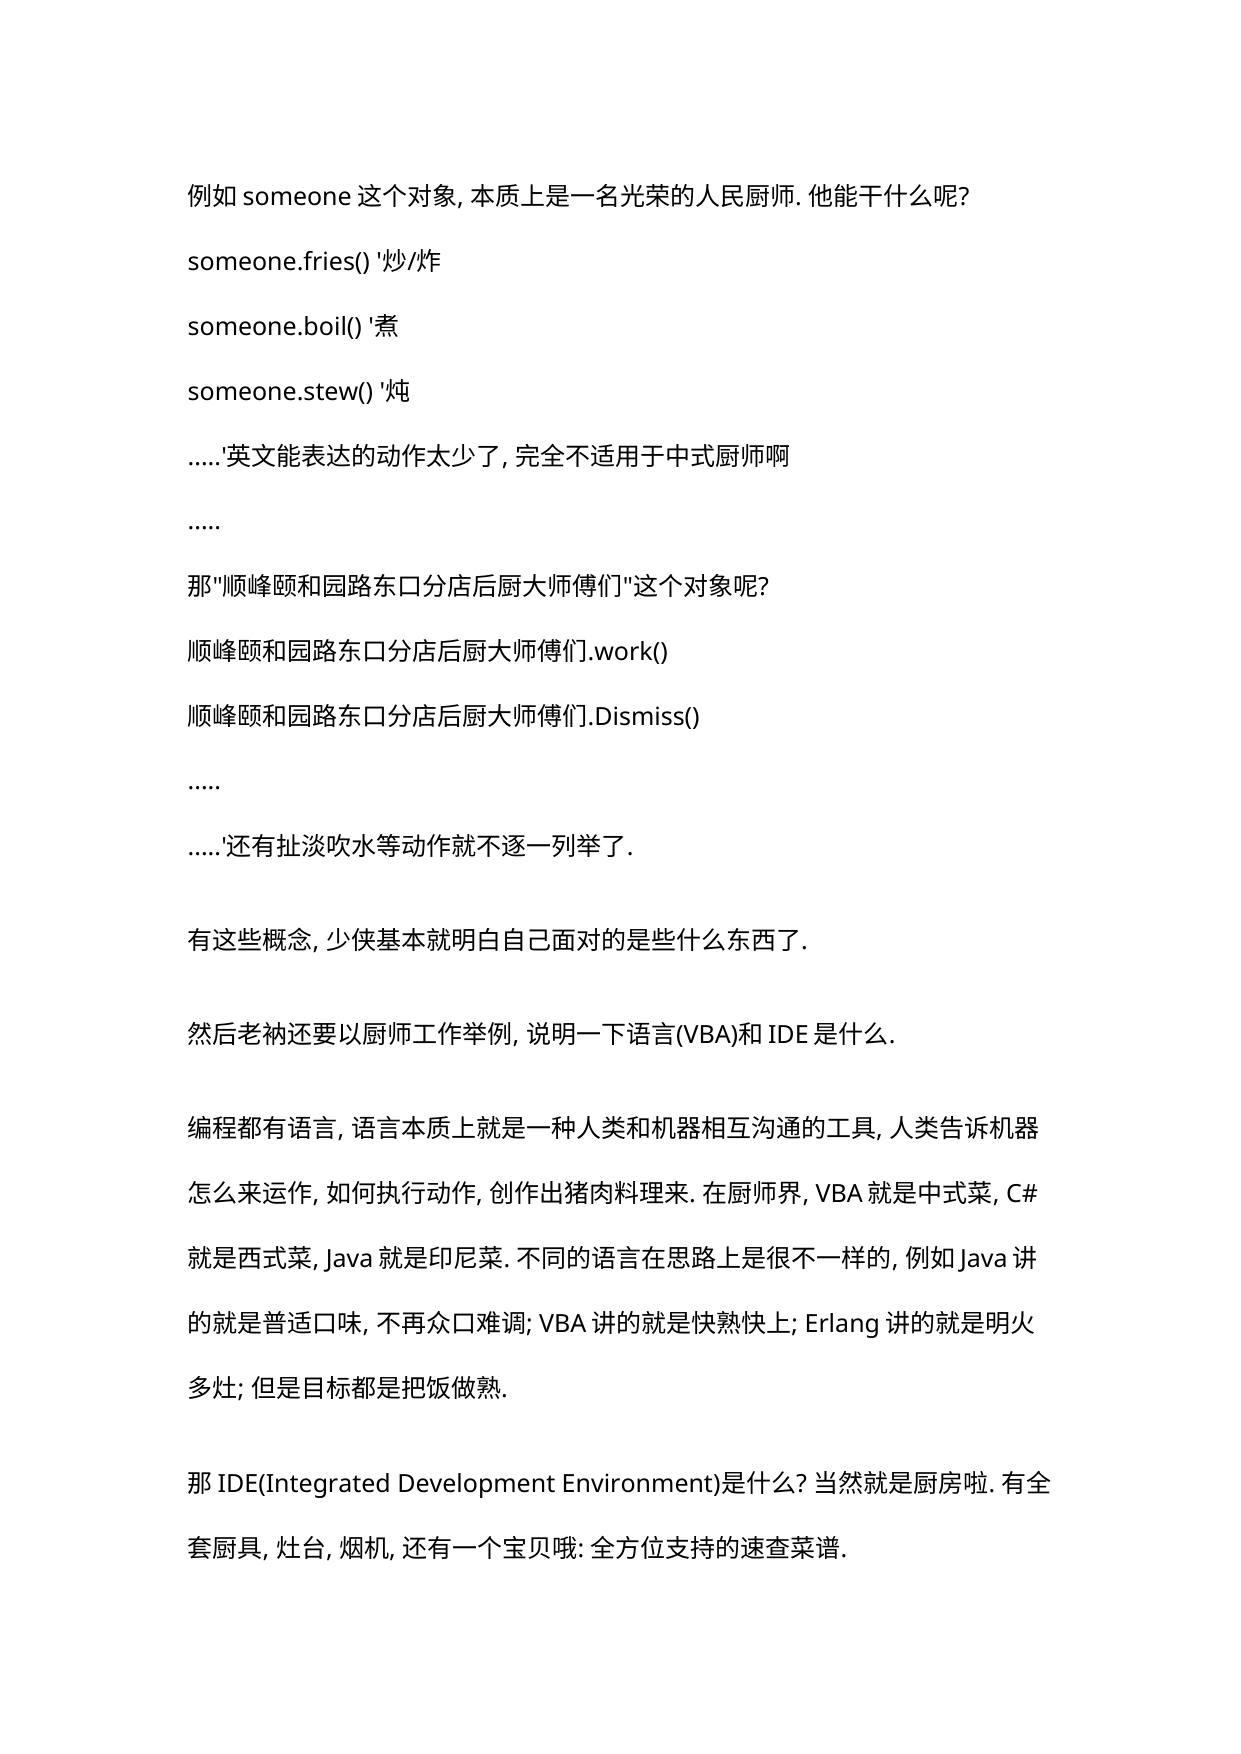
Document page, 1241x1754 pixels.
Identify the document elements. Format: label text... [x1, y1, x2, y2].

text 编程都有语言, 语言本质上就是一种人类和机器相互沟通的工具, 人类告诉机器怎么来运作, 如何执行动作, 创作出猪肉料理来. 在厨师界, VBA就是中式菜, C#就是西式菜, Java就是印尼菜. 不同的语言在思路上是很不一样的, 例如Java讲的就是普适口味, 不再众口难调; VBA讲的就是快熟快上; Erlang讲的就是明火多灶; 但是目标都是把饭做熟. [187, 1094, 1053, 1419]
text 例如someone这个对象, 本质上是一名光荣的人民厨师. 他能干什么呢? someone.fries() '炒/炸 someone.boil() '煮 someone.stew() '炖 .....'英文能表达的动作太少了, 完全不适用于中式厨师啊 ..... 那"顺峰颐和园路东口分店后厨大师傅们"这个对象呢? 顺峰颐和园路东口分店后厨大师傅们.work() 顺峰颐和园路东口分店后厨大师傅们.Dismiss() ..... .....'还有扯淡吹水等动作就不逐一列举了. [187, 162, 1053, 877]
text 然后老衲还要以厨师工作举例, 说明一下语言(VBA)和IDE是什么. [187, 1000, 1053, 1065]
text 有这些概念, 少侠基本就明白自己面对的是些什么东西了. [187, 906, 1053, 971]
text 那IDE(Integrated Development Environment)是什么? 当然就是厨房啦. 有全套厨具, 灶台, 烟机, 还有一个宝贝哦: 全方位支持的速查菜谱. [187, 1449, 1053, 1579]
